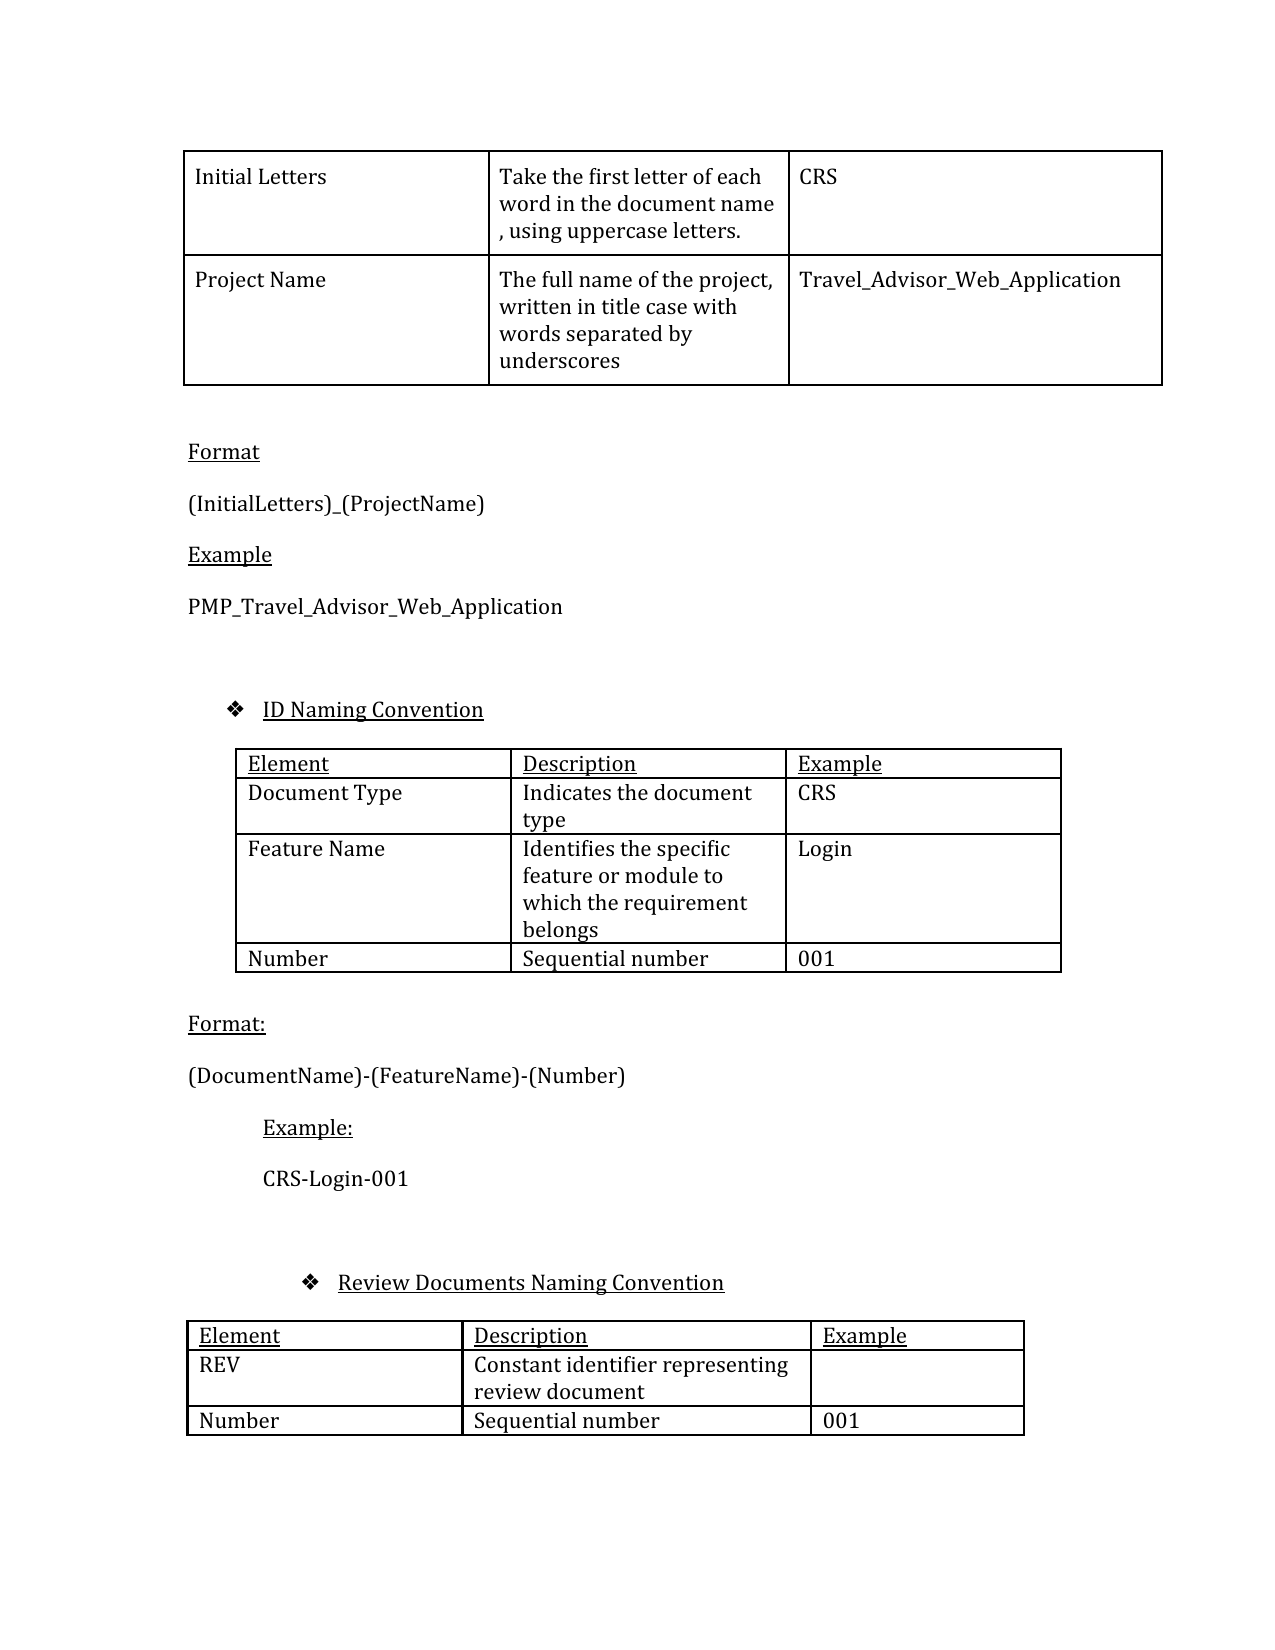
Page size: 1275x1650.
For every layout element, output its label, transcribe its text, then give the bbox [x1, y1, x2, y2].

table_cell [812, 1351, 1023, 1405]
table_cell Constant identifier representing review document [464, 1351, 810, 1405]
table_header Element [189, 1322, 461, 1349]
table_header Example [787, 750, 1060, 777]
table_cell Feature Name [237, 835, 510, 942]
table_cell The full name of the project, written in title case with words separated by underscores [490, 256, 788, 384]
text (InitialLetters)_(ProjectName) [187, 489, 1087, 516]
list Review Documents Naming Convention [300, 1268, 1087, 1295]
table_cell Login [787, 835, 1060, 942]
table_cell CRS [787, 779, 1060, 832]
table_header Element [237, 750, 510, 777]
table_cell Sequential number [464, 1407, 810, 1434]
table_cell Project Name [185, 256, 488, 384]
table_cell Initial Letters [185, 152, 488, 253]
text CRS-Login-001 [262, 1165, 1087, 1192]
table_cell 001 [787, 944, 1060, 971]
text Example [187, 541, 1087, 568]
table_cell Identifies the specific feature or module to which the requirement belongs [512, 835, 785, 942]
table_cell Indicates the document type [512, 779, 785, 832]
table_cell 001 [812, 1407, 1023, 1434]
table_cell Number [237, 944, 510, 971]
text Example: [262, 1113, 1087, 1140]
table_cell Sequential number [512, 944, 785, 971]
table_cell REV [189, 1351, 461, 1405]
text PMP_Travel_Advisor_Web_Application [187, 593, 1087, 619]
table_header Description [464, 1322, 810, 1349]
table_cell Document Type [237, 779, 510, 832]
table_header Example [812, 1322, 1023, 1349]
text Format: [187, 748, 1087, 1037]
table_cell Number [189, 1407, 461, 1434]
table_cell Travel_Advisor_Web_Application [790, 256, 1161, 384]
table_header Description [512, 750, 785, 777]
text Format [187, 438, 1087, 464]
list ID Naming Convention [225, 696, 1087, 723]
text (DocumentName)-(FeatureName)-(Number) [187, 1062, 1087, 1088]
table_cell Take the first letter of each word in the document name , using uppercase letters. [490, 152, 788, 253]
table_cell CRS [790, 152, 1161, 253]
